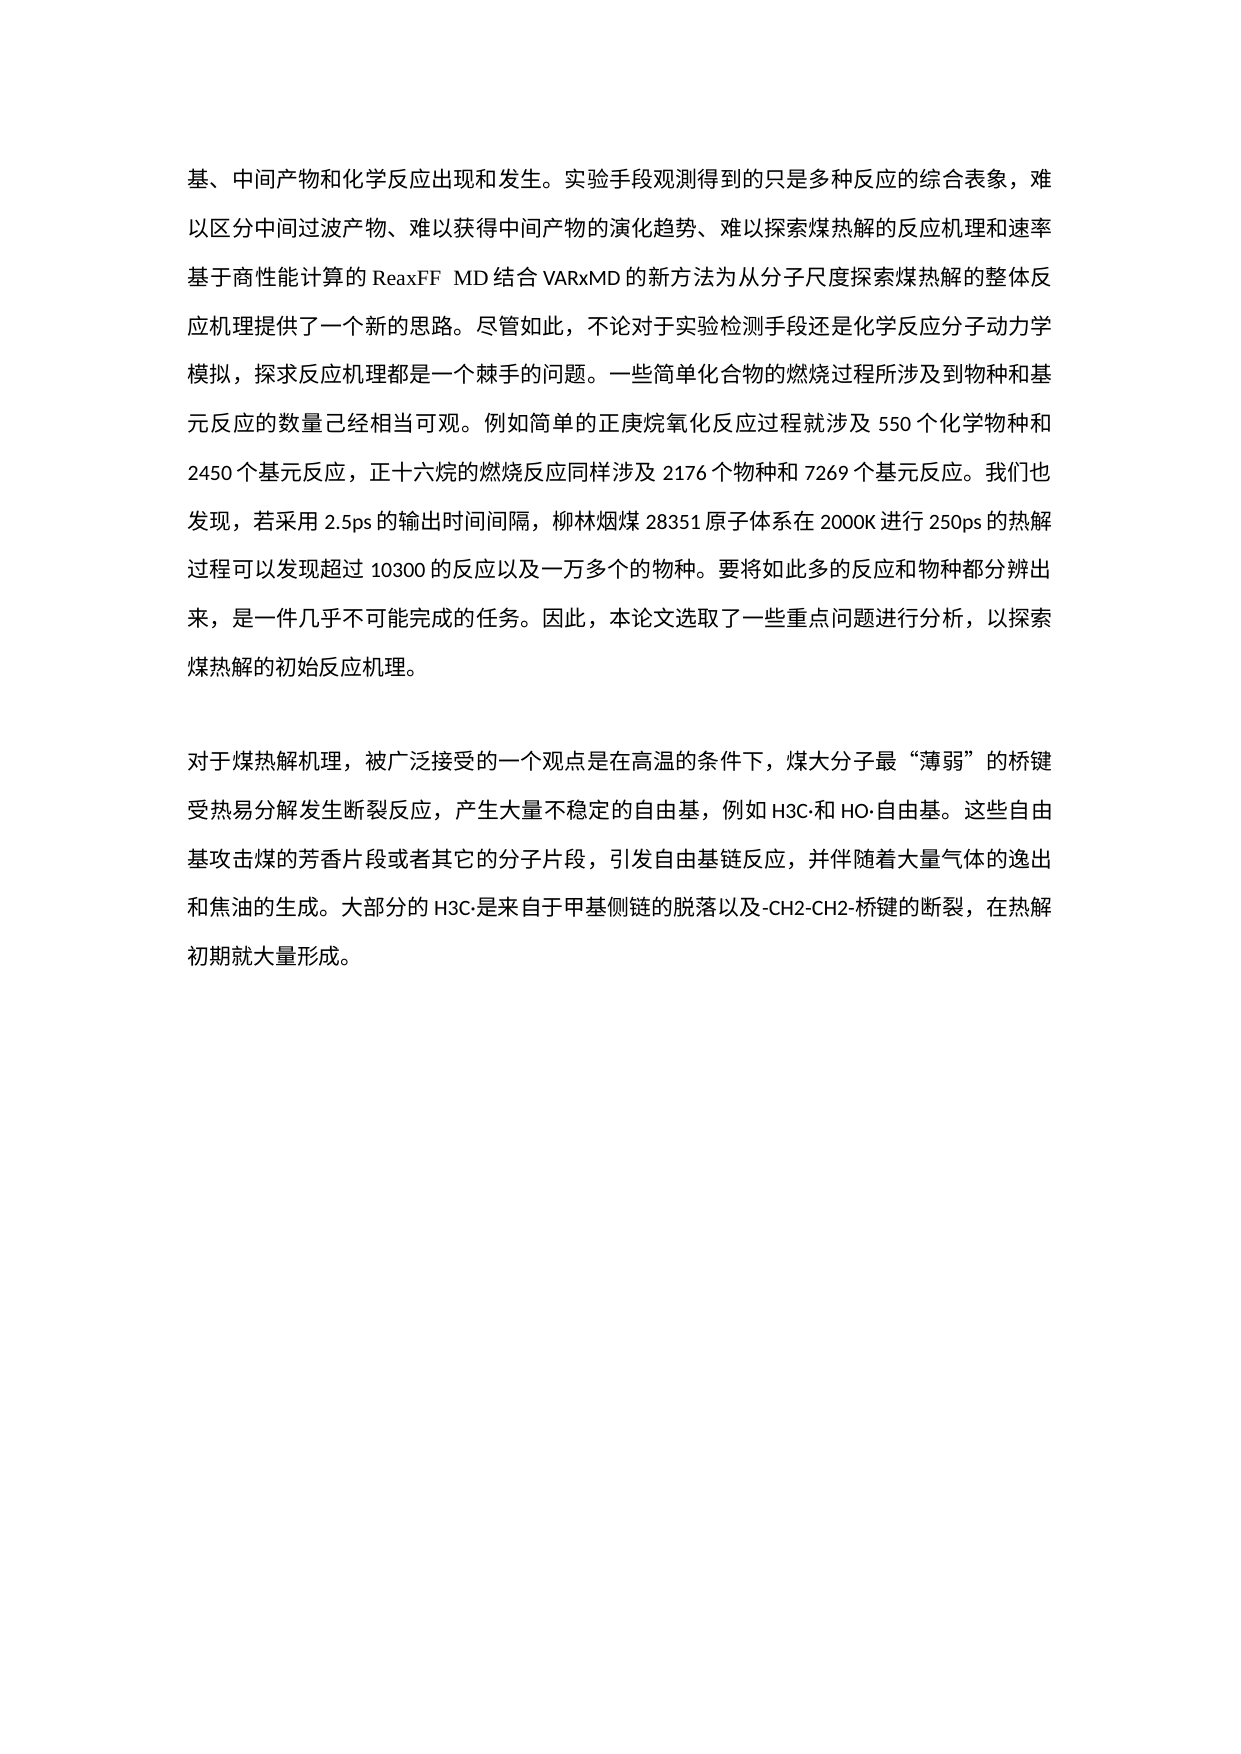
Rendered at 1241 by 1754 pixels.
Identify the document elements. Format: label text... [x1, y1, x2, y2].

text 对于煤热解机理，被广泛接受的一个观点是在高温的条件下，煤大分子最“薄弱”的桥键受热易分解发生断裂反应，产生大量不稳定的自由基，例如H3C·和HO·自由基。这些自由基攻击煤的芳香片段或者其它的分子片段，引发自由基链反应，并伴随着大量气体的逸出和焦油的生成。大部分的H3C·是来自于甲基侧链的脱落以及-CH2-CH2-桥键的断裂，在热解初期就大量形成。 [187, 744, 1053, 971]
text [187, 162, 1053, 682]
